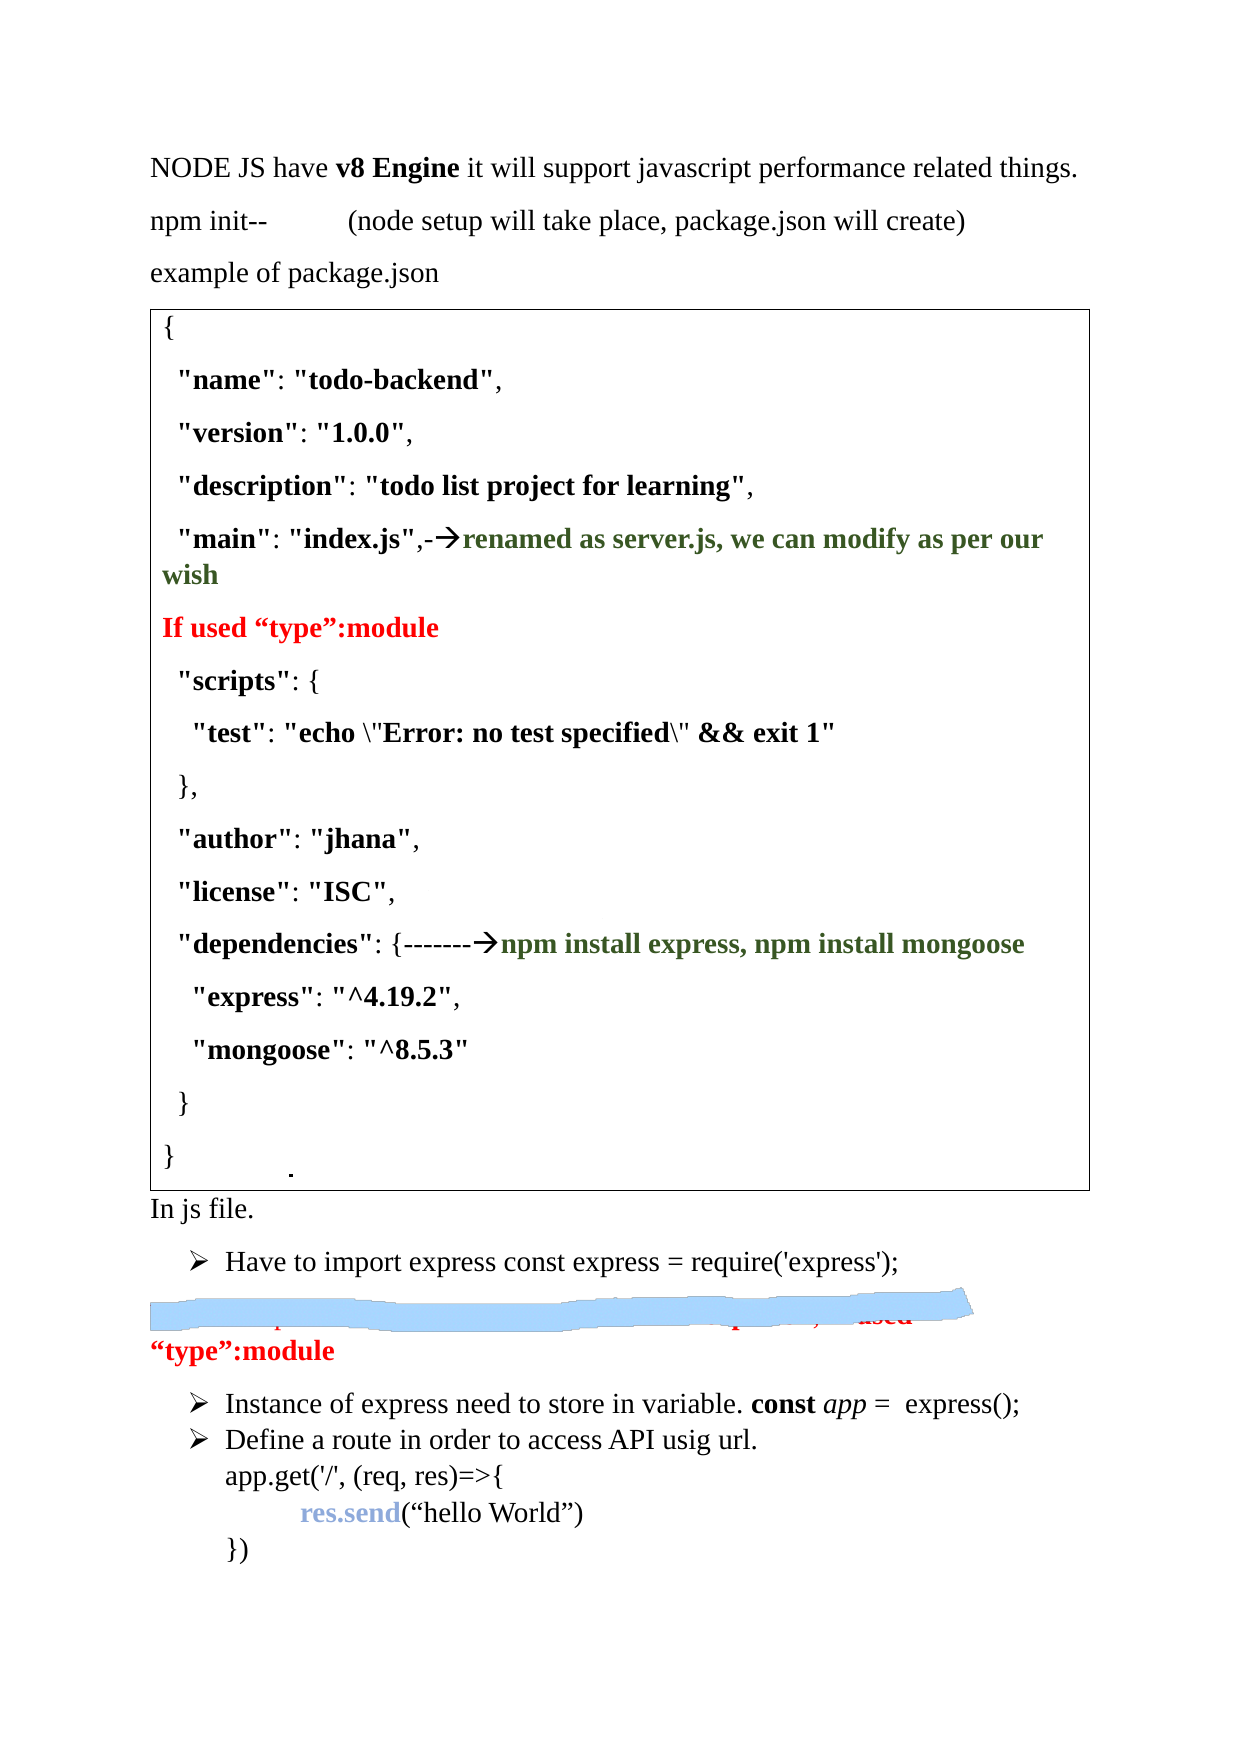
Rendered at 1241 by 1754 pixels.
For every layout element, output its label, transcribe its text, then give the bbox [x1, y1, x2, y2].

text NODE JS have v8 Engine it will support javascript performance related things. [150, 150, 1090, 183]
text example of package.json [150, 256, 1090, 289]
list Have to import express const express = require('express'); [187, 1244, 1090, 1278]
list }) [225, 1531, 1090, 1564]
text We can import as import import express from "express"; If used “type”:module [150, 1297, 1090, 1367]
picture [143, 1285, 977, 1337]
text In js file. [150, 1191, 1090, 1225]
list Instance of express need to store in variable. const app = express(); [187, 1386, 1090, 1420]
text npm init-- (node setup will take place, package.json will create) [150, 203, 1090, 236]
list res.send(“hello World”) [225, 1495, 1090, 1528]
list Define a route in order to access API usig url. [187, 1422, 1090, 1456]
table_header { "name": "todo-backend", "version": "1.0.0", "description": "todo list project for learning", "main": "index.js",-renamed as server.js, we can modify as per our wish If used “type”:module "scripts": { "test": "echo \"Error: no test specified\" && exit 1" }, "author": "jhana", "license": "ISC", "dependencies": {-------npm install express, npm install mongoose "express": "^4.19.2", "mongoose": "^8.5.3" } } [151, 310, 1089, 1190]
list app.get('/', (req, res)=>{ [225, 1458, 1090, 1492]
